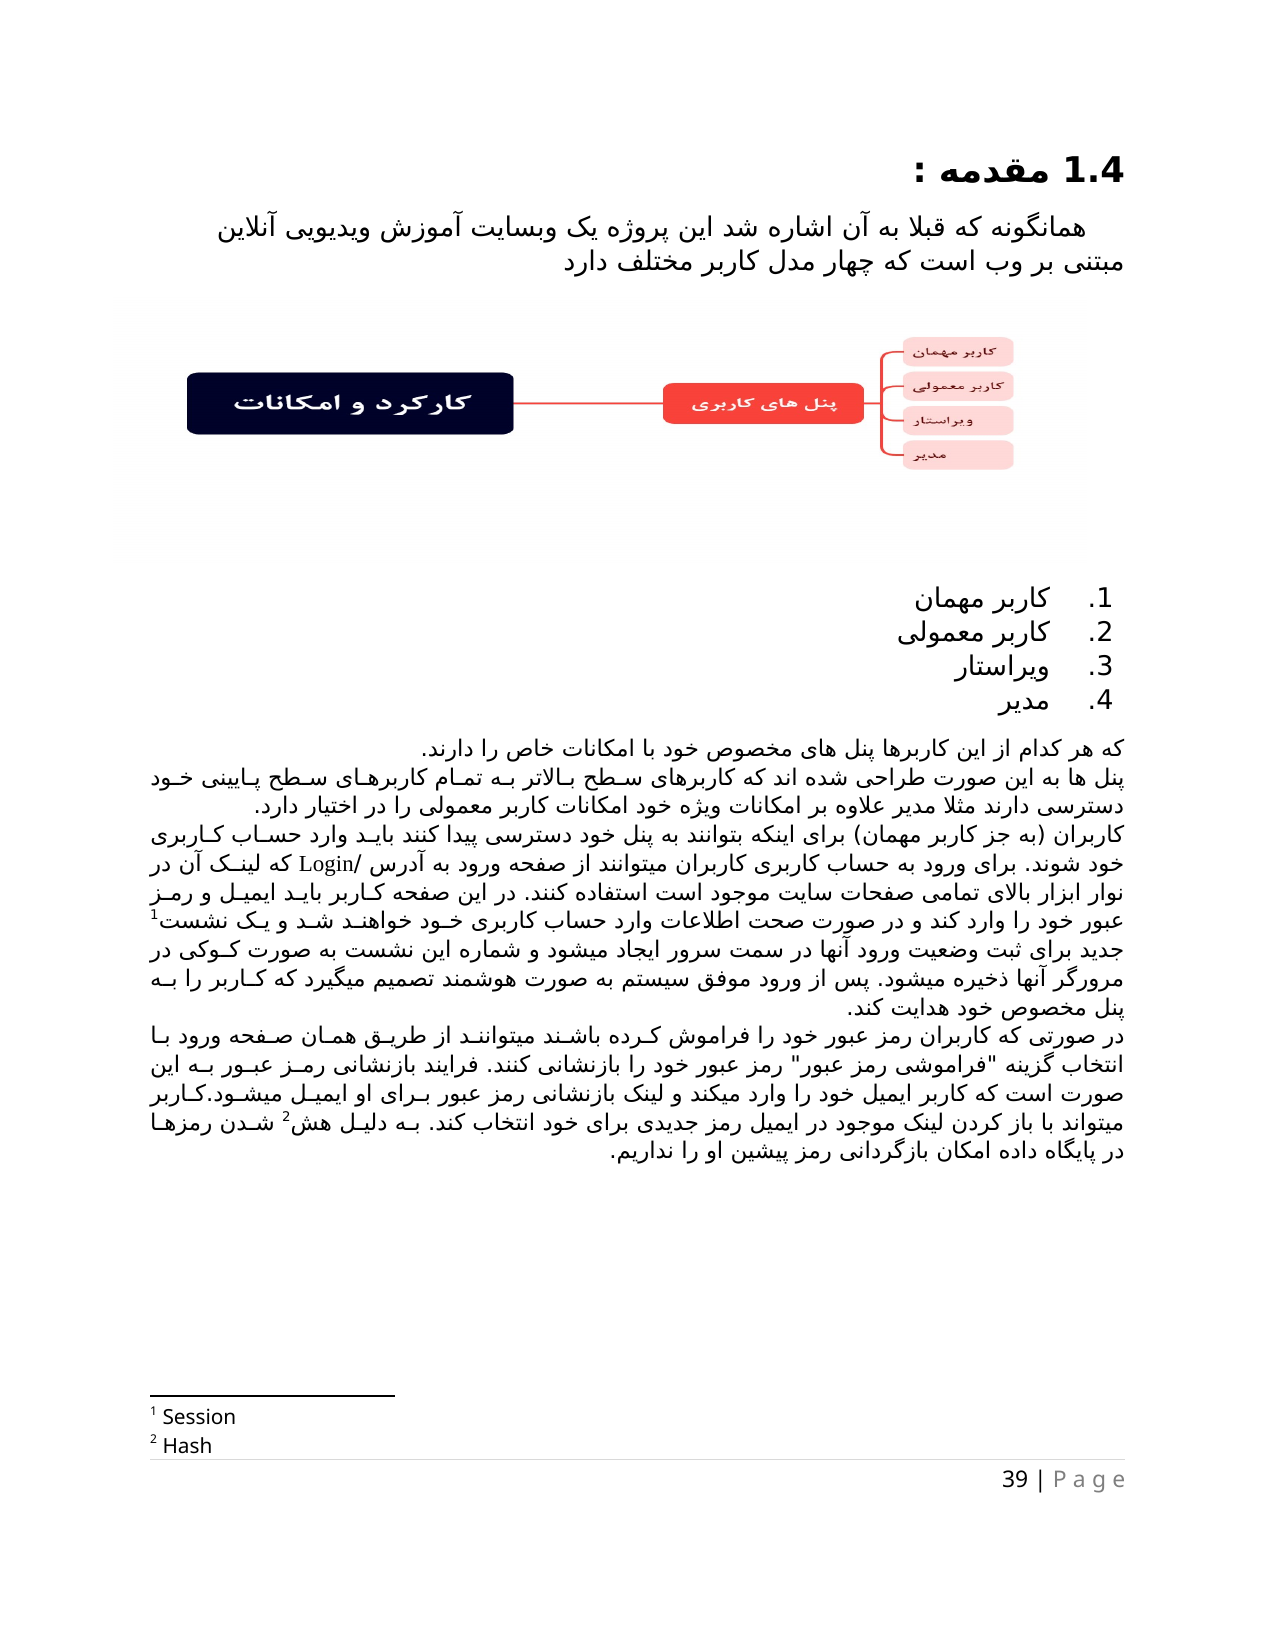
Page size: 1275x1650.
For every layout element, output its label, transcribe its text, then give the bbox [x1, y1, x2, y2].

text کاربران (به جز کاربر مهمان) برای اینکه بتوانند به پنل خود دسترسی پیدا کنند باید وارد حساب کاربری خود شوند. برای ورود به حساب کاربری کاربران میتوانند از صفحه ورود به آدرس /Login که لینک آن در نوار ابزار بالای تمامی صفحات سایت موجود است استفاده کنند. در این صفحه کاربر باید ایمیل و رمز عبور خود را وارد کند و در صورت صحت اطلاعات وارد حساب کاربری خود خواهند شد و یک نشست جدید برای ثبت وضعیت ورود آنها در سمت سرور ایجاد میشود و شماره این نشست به صورت کوکی در مرورگر آنها ذخیره میشود. پس از ورود موفق سیستم به صورت هوشمند تصمیم میگیرد که کاربر را به پنل مخصوص خود هدایت کند. [150, 821, 1125, 1020]
list کاربر مهمان [150, 582, 1087, 613]
text همانگونه که قبلا به آن اشاره شد این پروژه یک وبسایت آموزش ویدیویی آنلاین مبتنی بر وب است که چهار مدل کاربر مختلف دارد [150, 211, 1125, 277]
list ویراستار [150, 650, 1087, 682]
text در صورتی که کاربران رمز عبور خود را فراموش کرده باشند میتوانند از طریق همان صفحه ورود با انتخاب گزینه "فراموشی رمز عبور" رمز عبور خود را بازنشانی کنند. فرایند بازنشانی رمز عبور به این صورت است که کاربر ایمیل خود را وارد میکند و لینک بازنشانی رمز عبور برای او ایمیل میشود.کاربر میتواند با باز کردن لینک موجود در ایمیل رمز جدیدی برای خود انتخاب کند. به دلیل هش شدن رمزها در پایگاه داده امکان بازگردانی رمز پیشین او را نداریم. [150, 1022, 1125, 1164]
subtitle 1.4 مقدمه : [150, 150, 1125, 191]
list مدیر [150, 684, 1087, 716]
text پنل ها به این صورت طراحی شده اند که کاربرهای سطح بالاتر به تمام کاربرهای سطح پایینی خود دسترسی دارند مثلا مدیر علاوه بر امکانات ویژه خود امکانات کاربر معمولی را در اختیار دارد. [150, 764, 1125, 819]
picture [112, 296, 1088, 563]
text که هر کدام از این کاربرها پنل های مخصوص خود با امکانات خاص را دارند. [150, 735, 1125, 762]
list کاربر معمولی [150, 616, 1087, 648]
